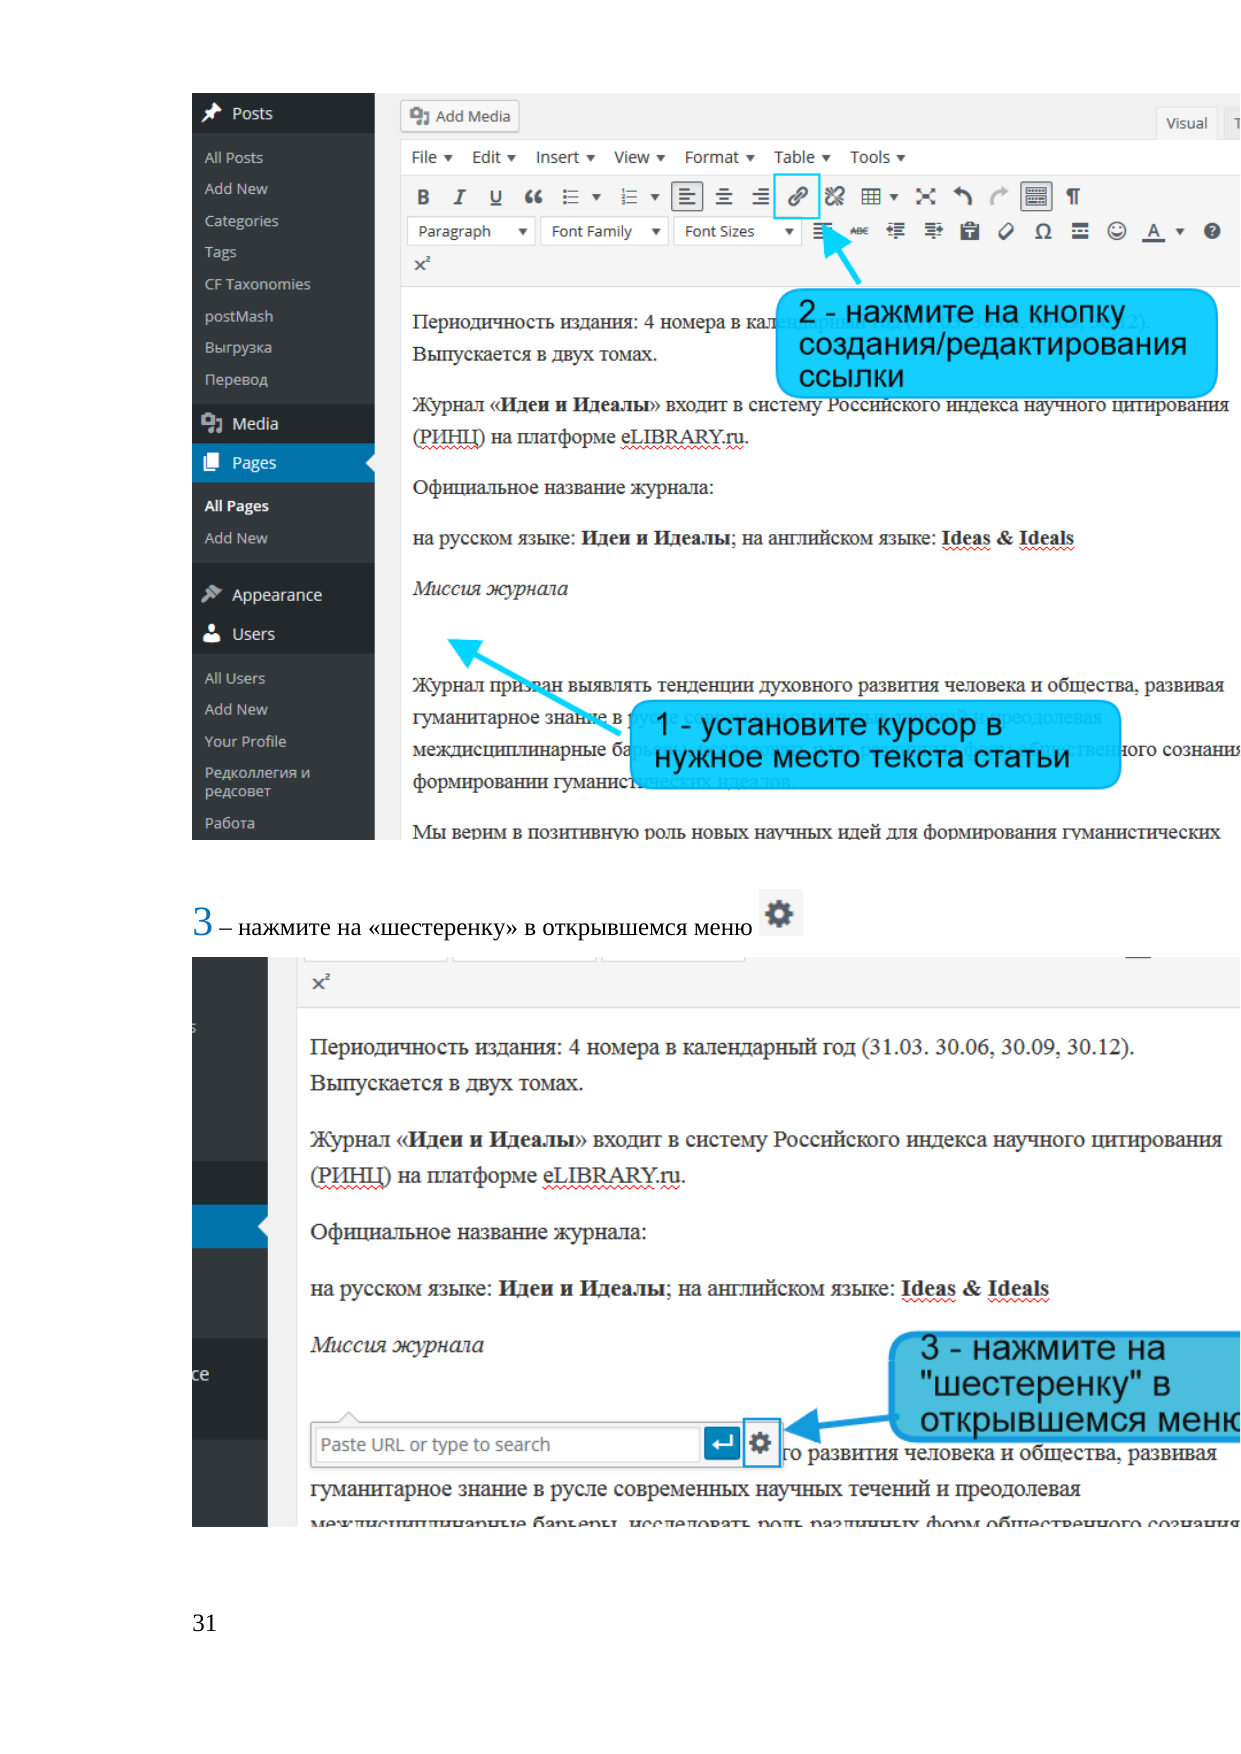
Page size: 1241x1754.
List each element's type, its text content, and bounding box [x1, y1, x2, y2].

picture [759, 889, 804, 936]
picture [192, 93, 1241, 840]
picture [203, 453, 219, 471]
picture [234, 458, 239, 468]
picture [192, 957, 1241, 1527]
text 3 – нажмите на «шестеренку» в открывшемся меню [118, 889, 1152, 944]
picture [262, 460, 272, 468]
picture [246, 460, 259, 470]
